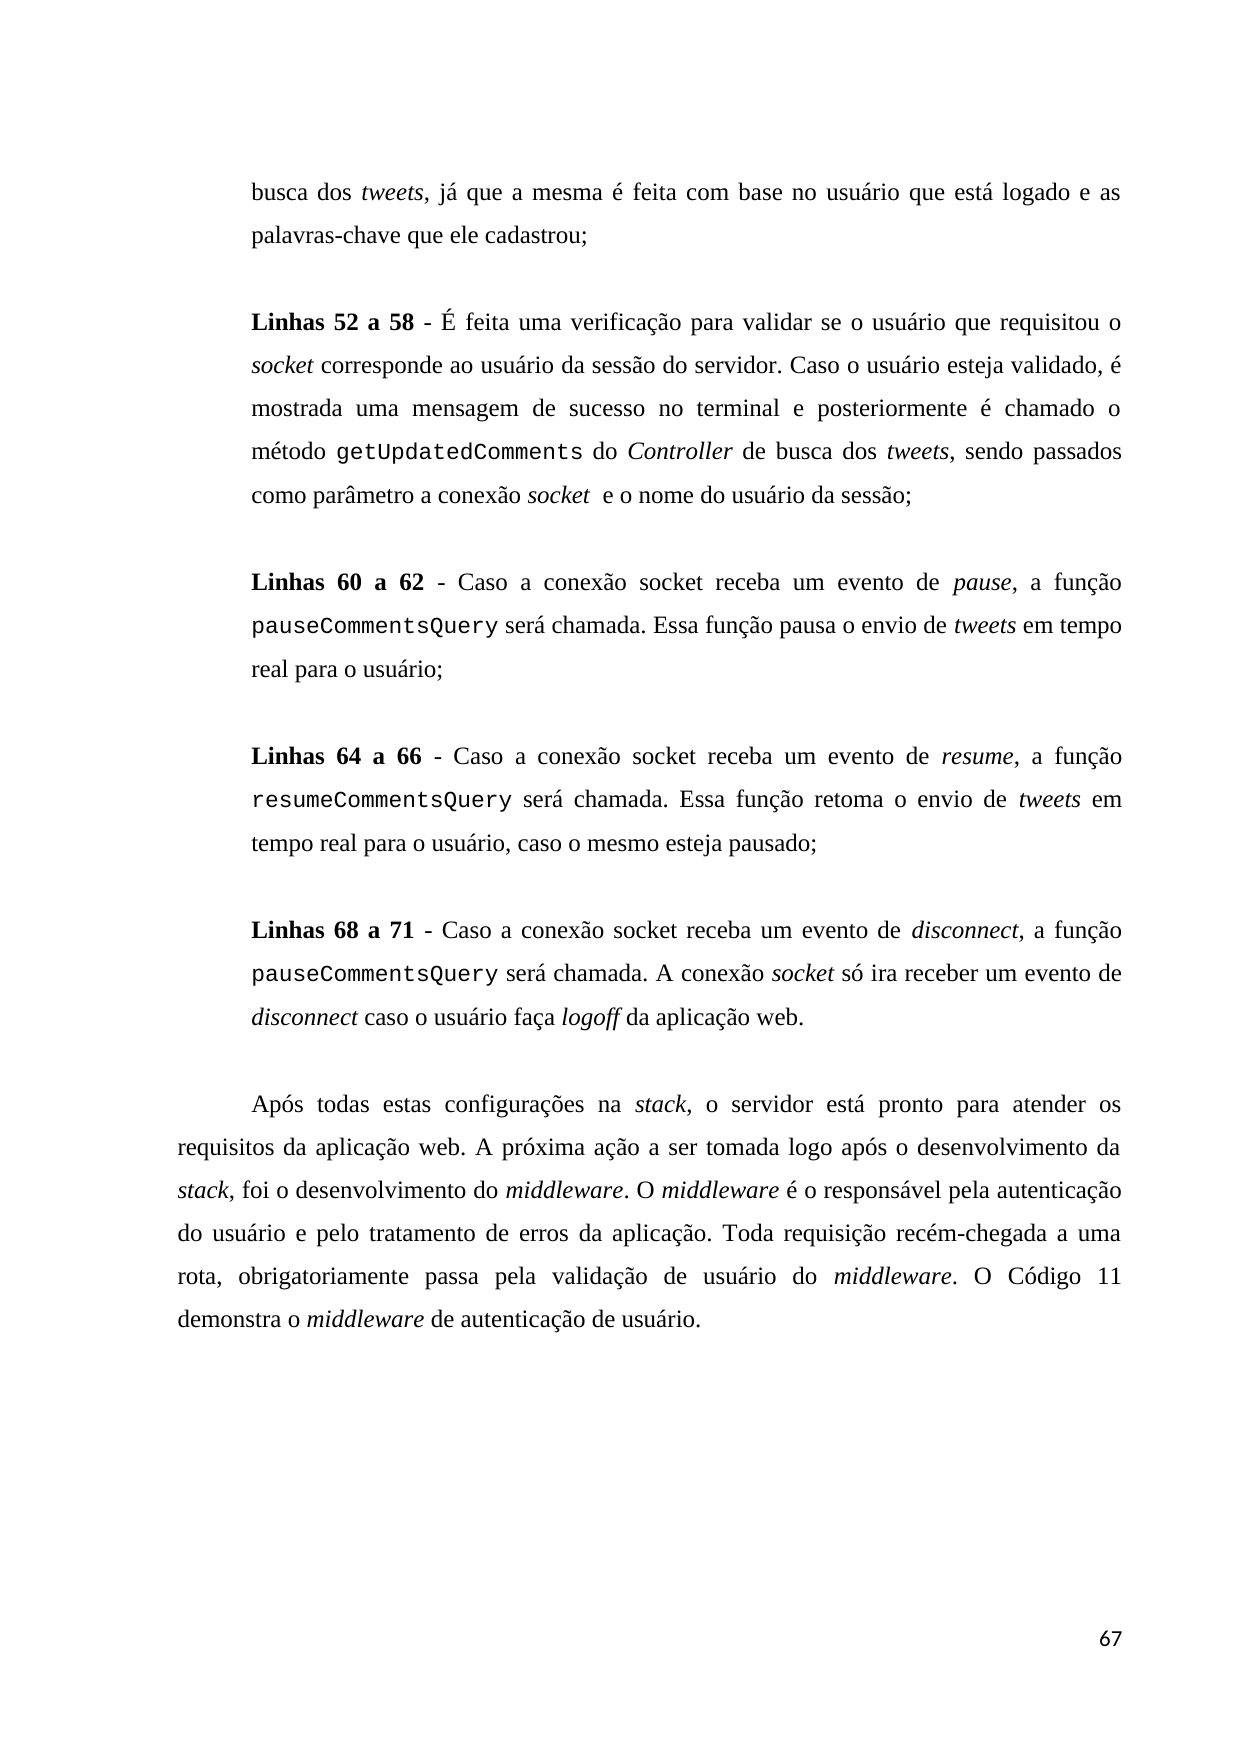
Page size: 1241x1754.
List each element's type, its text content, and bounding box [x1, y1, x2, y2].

text Linhas 52 a 58 - É feita uma verificação para validar se o usuário que requisitou o socket corresponde ao usuário da sessão do servidor. Caso o usuário esteja validado, é mostrada uma mensagem de sucesso no terminal e posteriormente é chamado o método getUpdatedComments do Controller de busca dos tweets, sendo passados como parâmetro a conexão socket e o nome do usuário da sessão; [251, 307, 1122, 509]
text Após todas estas configurações na stack, o servidor está pronto para atender os requisitos da aplicação web. A próxima ação a ser tomada logo após o desenvolvimento da stack, foi o desenvolvimento do middleware. O middleware é o responsável pela autenticação do usuário e pelo tratamento de erros da aplicação. Toda requisição recém-chegada a uma rota, obrigatoriamente passa pela validação de usuário do middleware. O Código 11 demonstra o middleware de autenticação de usuário. [177, 1089, 1122, 1333]
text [251, 177, 1122, 249]
text Linhas 60 a 62 - Caso a conexão socket receba um evento de pause, a função pauseCommentsQuery será chamada. Essa função pausa o envio de tweets em tempo real para o usuário; [251, 567, 1122, 683]
text Linhas 64 a 66 - Caso a conexão socket receba um evento de resume, a função resumeCommentsQuery será chamada. Essa função retoma o envio de tweets em tempo real para o usuário, caso o mesmo esteja pausado; [251, 741, 1122, 857]
text Linhas 68 a 71 - Caso a conexão socket receba um evento de disconnect, a função pauseCommentsQuery será chamada. A conexão socket só ira receber um evento de disconnect caso o usuário faça logoff da aplicação web. [251, 915, 1122, 1031]
